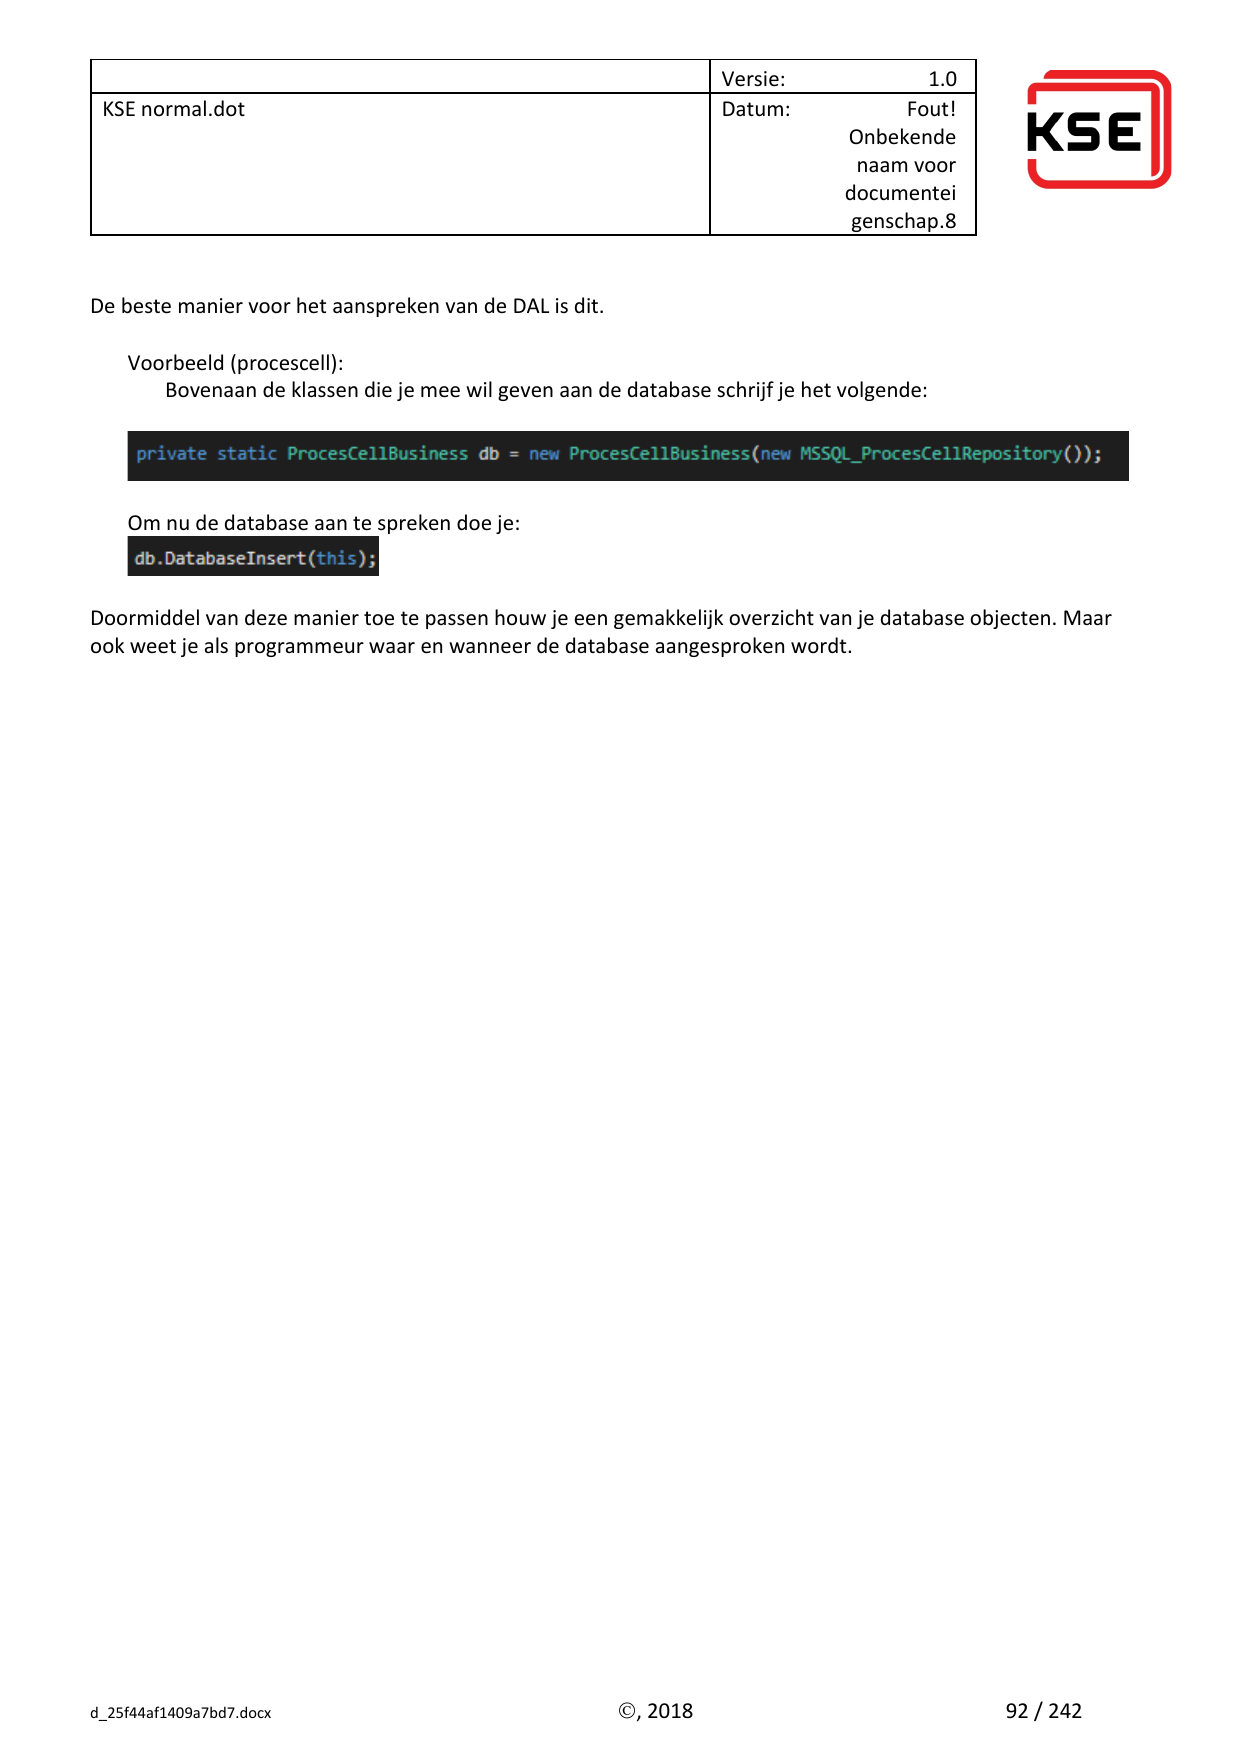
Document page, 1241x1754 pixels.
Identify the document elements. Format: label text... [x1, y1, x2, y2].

text Om nu de database aan te spreken doe je: [90, 508, 1150, 536]
picture [1027, 70, 1172, 189]
text Doormiddel van deze manier toe te passen houw je een gemakkelijk overzicht van je database objecten. Maar ook weet je als programmeur waar en wanneer de database aangesproken wordt. [90, 603, 1150, 659]
picture [127, 536, 379, 576]
text Voorbeeld (procescell): [127, 348, 1150, 376]
text De beste manier voor het aanspreken van de DAL is dit. [90, 292, 1150, 319]
picture [127, 431, 1129, 481]
text Bovenaan de klassen die je mee wil geven aan de database schrijf je het volgende: [127, 376, 1150, 404]
